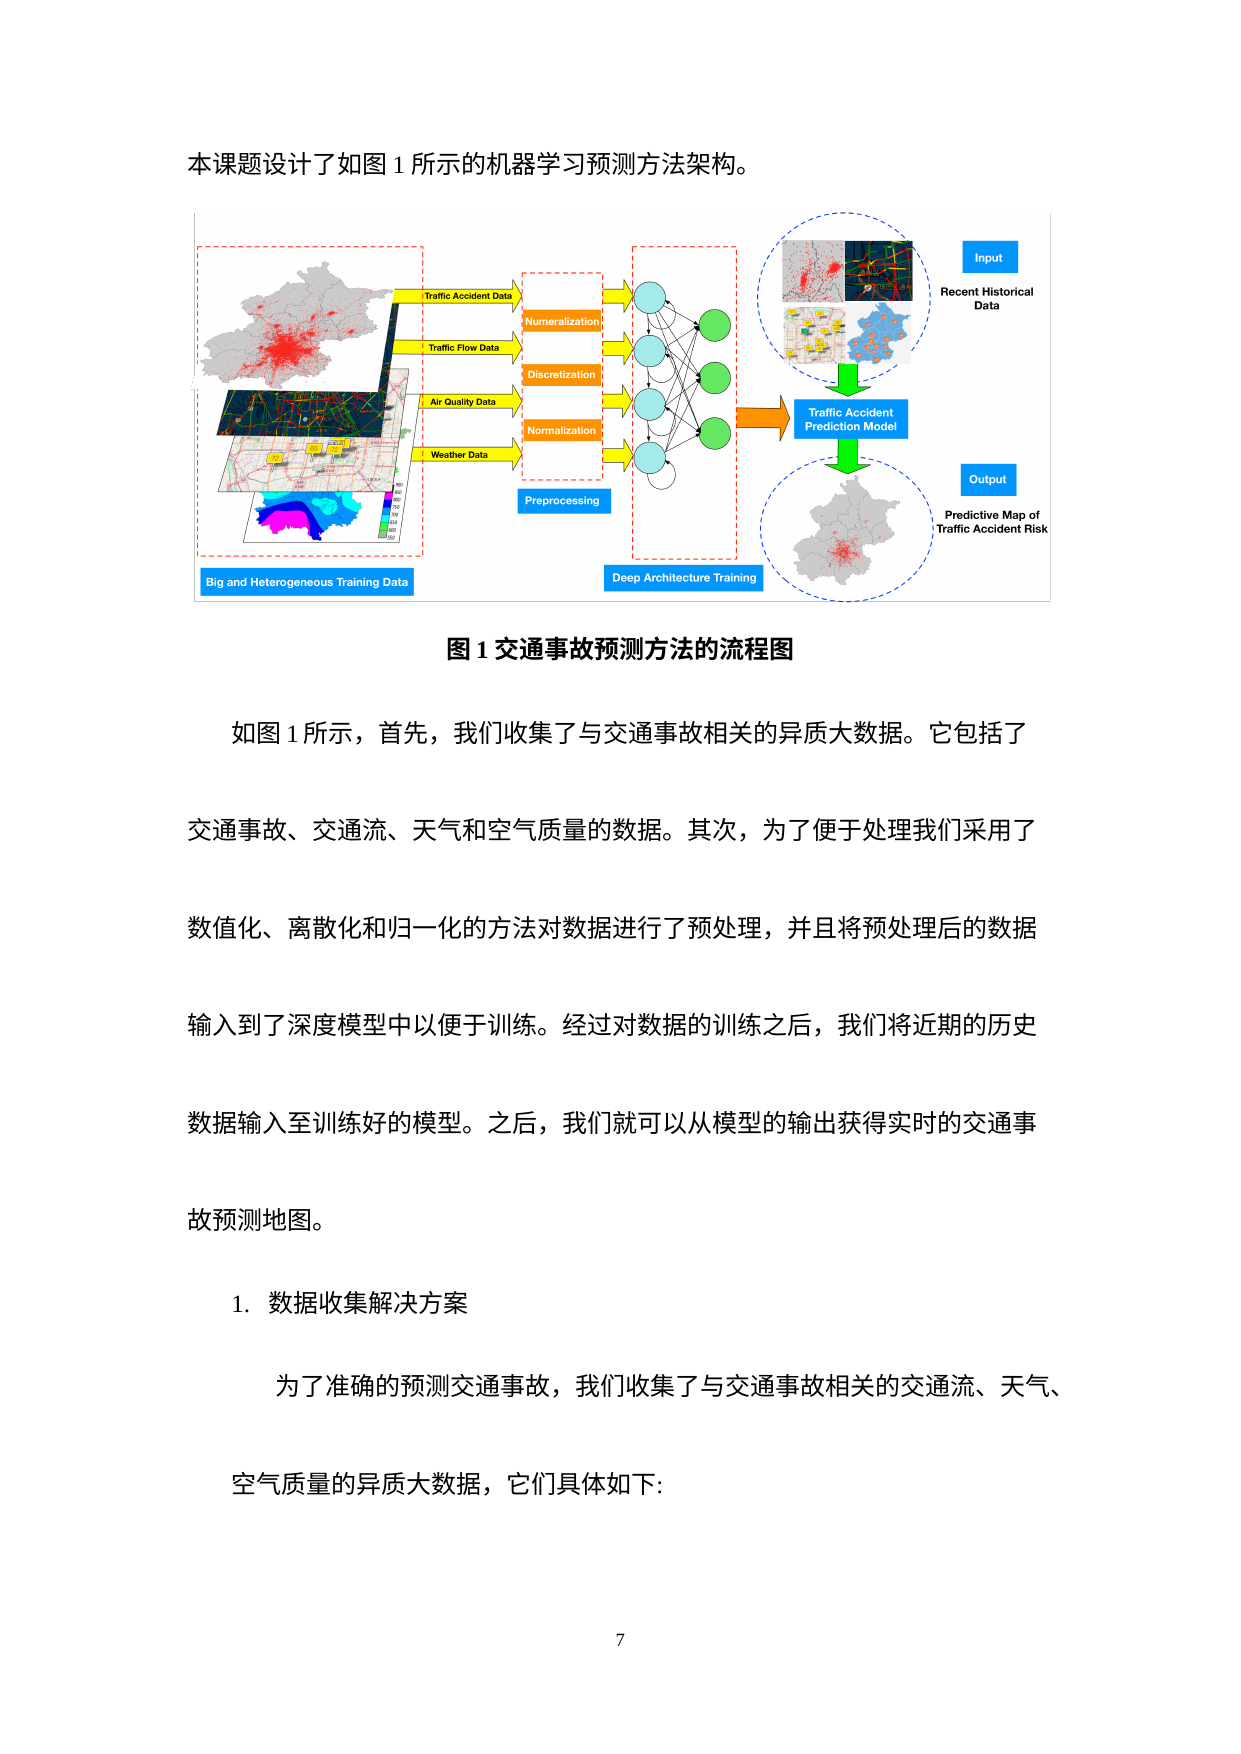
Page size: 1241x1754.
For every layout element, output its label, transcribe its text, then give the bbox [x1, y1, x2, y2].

text 图1 交通事故预测方法的流程图 [187, 616, 1053, 681]
list 数据收集解决方案 [231, 1269, 1053, 1334]
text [187, 130, 1053, 195]
text 为了准确的预测交通事故，我们收集了与交通事故相关的交通流、天气、空气质量的异质大数据，它们具体如下: [231, 1352, 1053, 1515]
text 如图1所示，首先，我们收集了与交通事故相关的异质大数据。它包括了交通事故、交通流、天气和空气质量的数据。其次，为了便于处理我们采用了数值化、离散化和归一化的方法对数据进行了预处理，并且将预处理后的数据输入到了深度模型中以便于训练。经过对数据的训练之后，我们将近期的历史数据输入至训练好的模型。之后，我们就可以从模型的输出获得实时的交通事故预测地图。 [187, 699, 1053, 1251]
picture [187, 212, 1053, 603]
